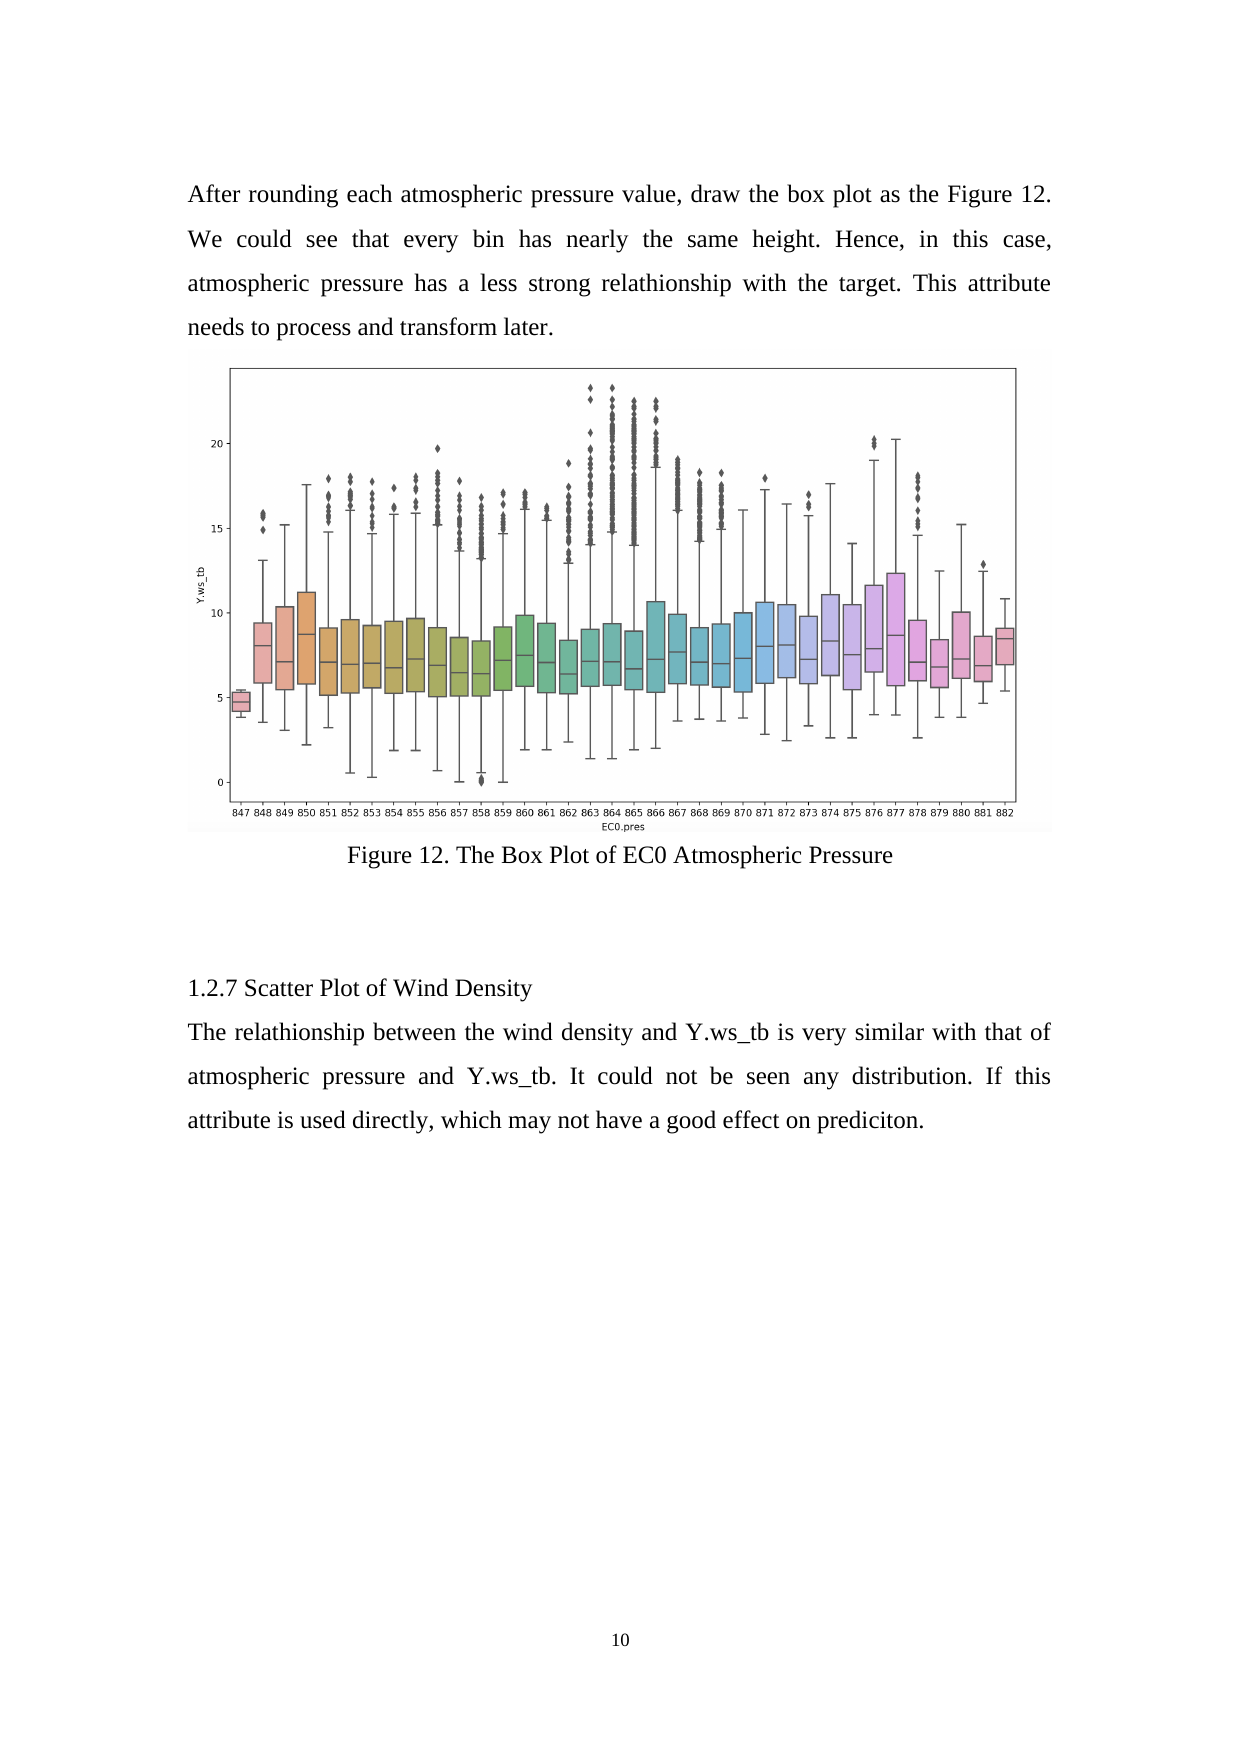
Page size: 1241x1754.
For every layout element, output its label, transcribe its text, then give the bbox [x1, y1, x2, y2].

text The relathionship between the wind density and Y.ws_tb is very similar with that of atmospheric pressure and Y.ws_tb. It could not be seen any distribution. If this attribute is used directly, which may not have a good effect on prediciton. [187, 1009, 1053, 1141]
text After rounding each atmospheric pressure value, draw the box plot as the Figure 12. We could see that every bin has nearly the same height. Hence, in this case, atmospheric pressure has a less strong relathionship with the target. This attribute needs to process and transform later. [187, 172, 1053, 348]
text Figure 12. The Box Plot of EC0 Atmospheric Pressure [187, 833, 1053, 877]
picture [187, 349, 1053, 832]
text 1.2.7 Scatter Plot of Wind Density [187, 965, 1053, 1009]
